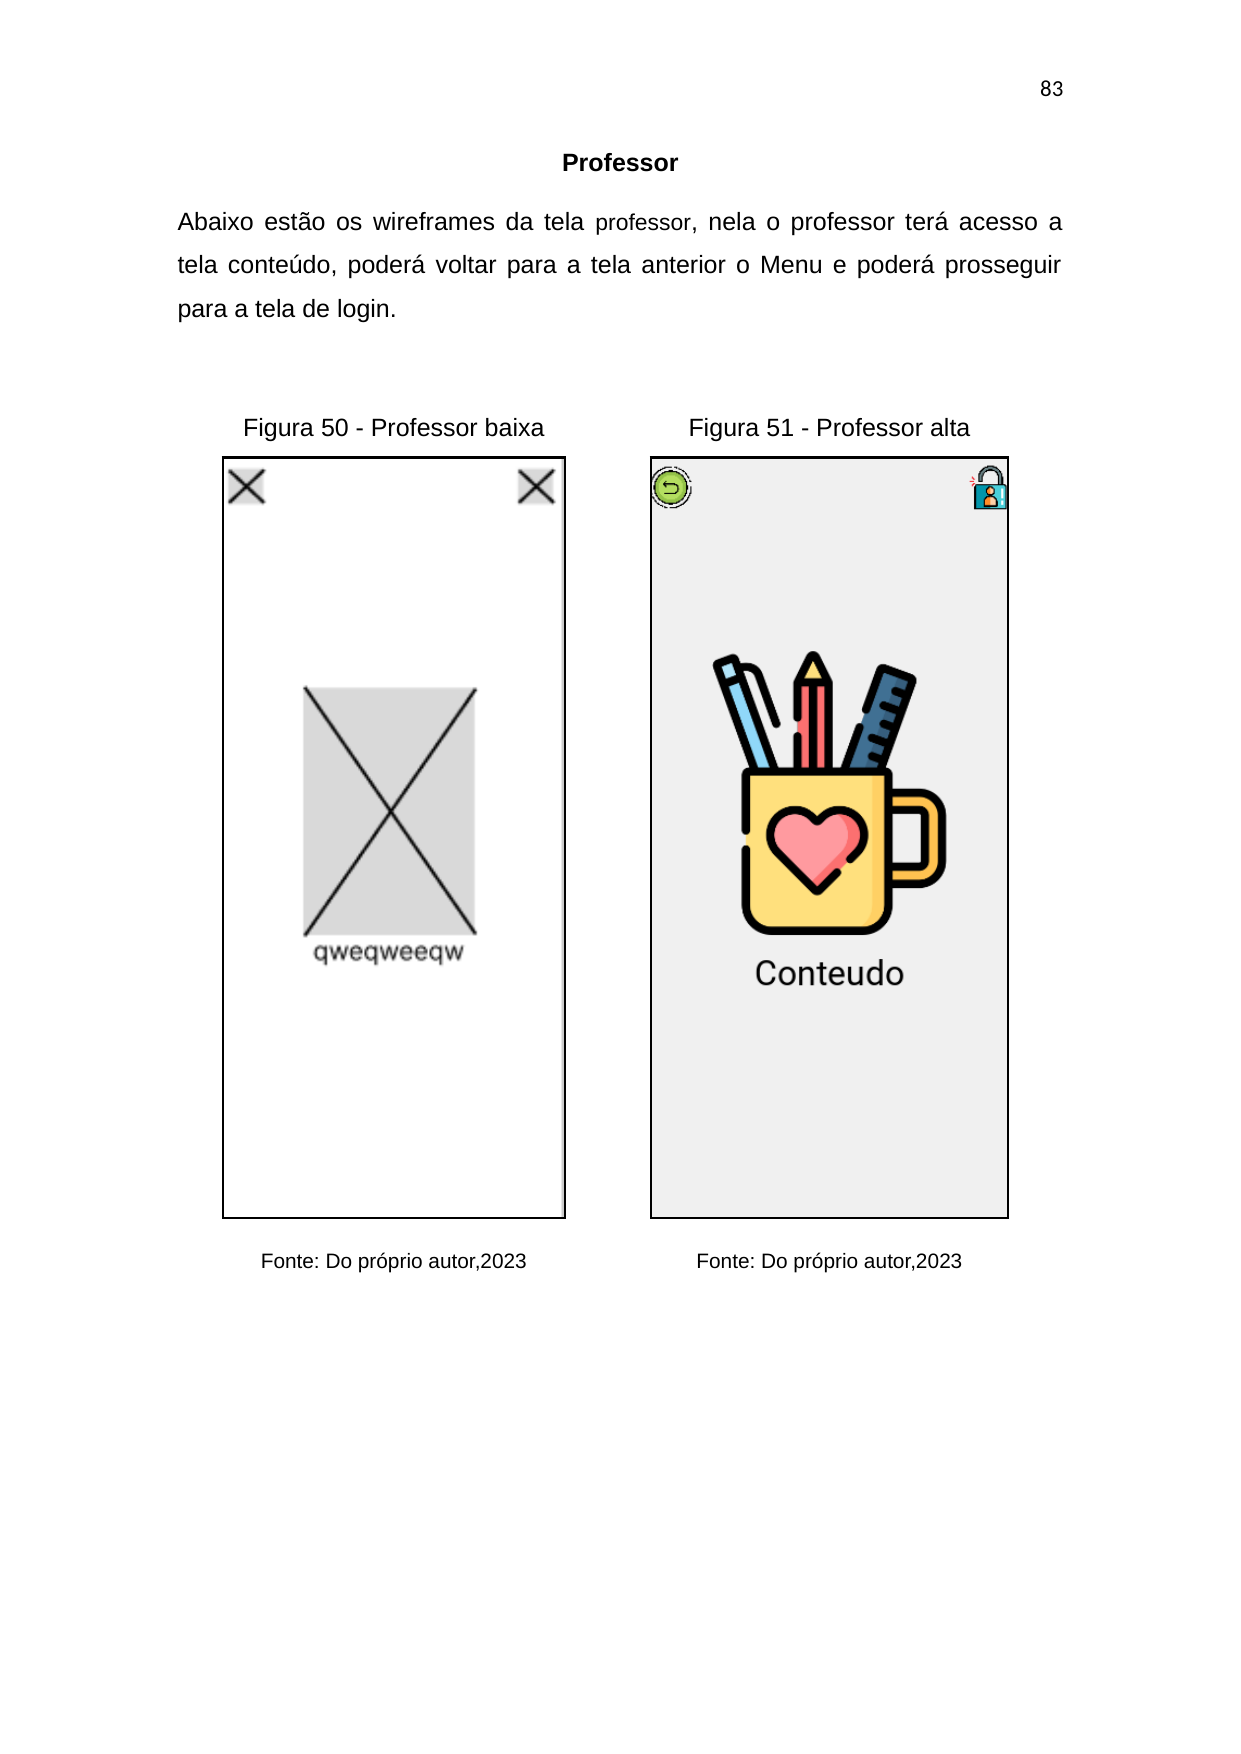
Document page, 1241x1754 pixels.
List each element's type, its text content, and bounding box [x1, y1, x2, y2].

table_cell Fonte: Do próprio autor,2023 [611, 1249, 1048, 1311]
text Abaixo estão os wireframes da tela professor, nela o professor terá acesso a tela conteúdo, poderá voltar para a tela anterior o Menu e poderá prosseguir para a tela de login. [177, 207, 1063, 322]
table_header Figura 51 - Professor alta [611, 413, 1048, 1249]
table_header Figura 50 - Professor baixa [177, 413, 611, 1249]
table_cell Fonte: Do próprio autor,2023 [177, 1249, 611, 1311]
text Professor [177, 148, 1063, 176]
picture [224, 459, 564, 1217]
picture [652, 459, 1007, 1217]
